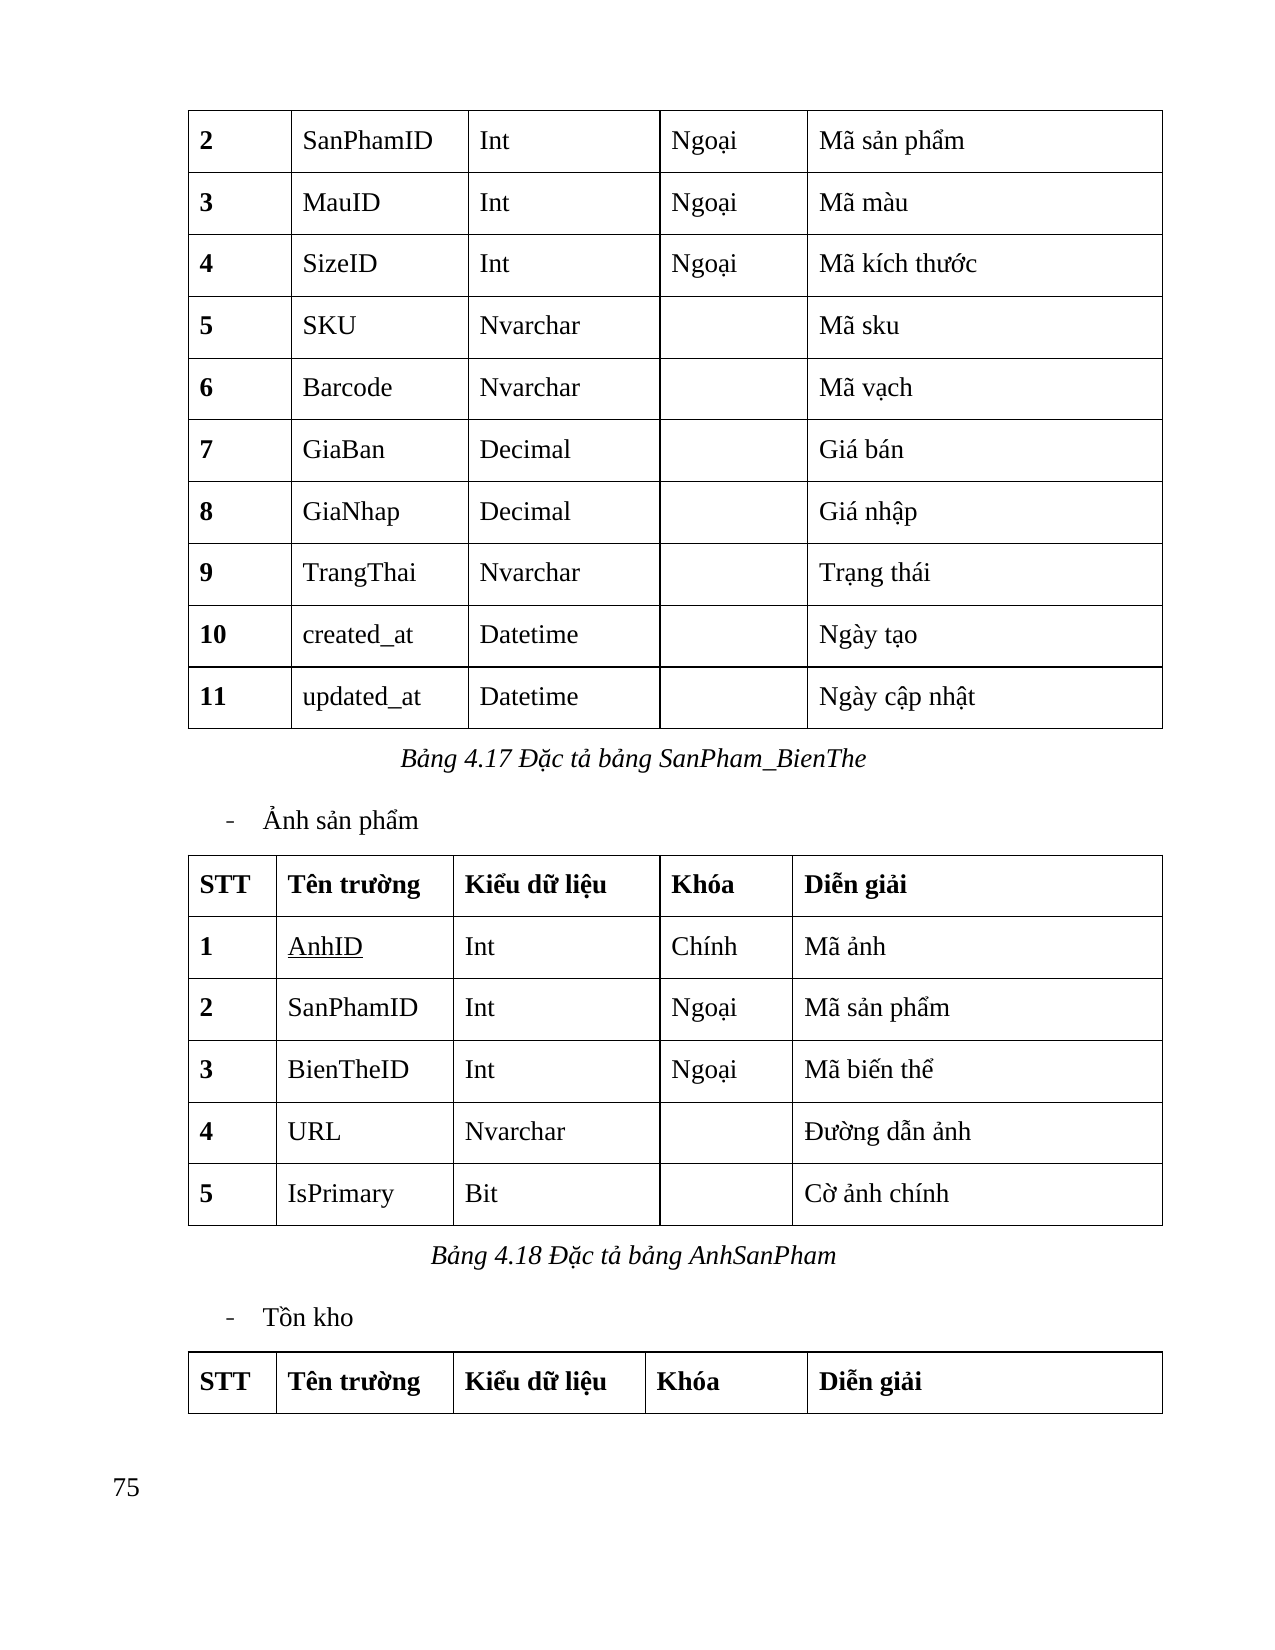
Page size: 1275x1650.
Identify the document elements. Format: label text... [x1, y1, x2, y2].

table_cell [661, 668, 807, 728]
table_cell 3 [189, 1041, 276, 1102]
table_cell SanPhamID [277, 979, 453, 1040]
table_cell Nvarchar [454, 1103, 659, 1163]
table_cell Mã vạch [808, 359, 1162, 419]
table_header STT [189, 1353, 276, 1413]
table_cell Mã màu [808, 173, 1162, 234]
table_cell Datetime [469, 606, 659, 666]
list Tồn kho [225, 1298, 1162, 1334]
table_cell [661, 544, 807, 604]
table_cell 9 [189, 544, 291, 604]
table_cell 6 [189, 359, 291, 419]
table_cell created_at [292, 606, 468, 666]
table_cell Mã kích thước [808, 235, 1162, 296]
table_header Tên trường [277, 1353, 453, 1413]
table_cell GiaBan [292, 420, 468, 481]
table_cell Datetime [469, 668, 659, 728]
table_header Khóa [646, 1353, 807, 1413]
table_cell GiaNhap [292, 482, 468, 543]
table_cell Mã biến thể [793, 1041, 1162, 1102]
table_cell 2 [189, 979, 276, 1040]
table_cell MauID [292, 173, 468, 234]
table_cell Trạng thái [808, 544, 1162, 604]
table_cell Nvarchar [469, 297, 659, 357]
table_header Kiểu dữ liệu [454, 856, 659, 916]
table_cell IsPrimary [277, 1164, 453, 1225]
table_cell Nvarchar [469, 544, 659, 604]
table_cell Ngoại [661, 111, 807, 172]
table_header Kiểu dữ liệu [454, 1353, 645, 1413]
table_cell 5 [189, 1164, 276, 1225]
table_cell Ngoại [661, 1041, 792, 1102]
table_cell 7 [189, 420, 291, 481]
table_cell Decimal [469, 420, 659, 481]
table_cell Ngày tạo [808, 606, 1162, 666]
table_cell Ngày cập nhật [808, 668, 1162, 728]
table_cell Nvarchar [469, 359, 659, 419]
table_cell Int [454, 917, 659, 978]
table_cell Int [469, 235, 659, 296]
table_cell 11 [189, 668, 291, 728]
table_cell Barcode [292, 359, 468, 419]
table_cell 3 [189, 173, 291, 234]
table_cell updated_at [292, 668, 468, 728]
table_cell 4 [189, 235, 291, 296]
table_cell [661, 606, 807, 666]
table_cell Ngoại [661, 235, 807, 296]
table_cell 8 [189, 482, 291, 543]
table_cell URL [277, 1103, 453, 1163]
table_cell SKU [292, 297, 468, 357]
table_cell Cờ ảnh chính [793, 1164, 1162, 1225]
table_cell Đường dẫn ảnh [793, 1103, 1162, 1163]
table_cell [661, 1164, 792, 1225]
table_cell Mã sku [808, 297, 1162, 357]
table_cell BienTheID [277, 1041, 453, 1102]
table_cell SanPhamID [292, 111, 468, 172]
table_header STT [189, 856, 276, 916]
table_cell Chính [661, 917, 792, 978]
table_cell Giá nhập [808, 482, 1162, 543]
text Bảng 4.17 Đặc tả bảng SanPham_BienThe [112, 742, 1157, 773]
table_cell Ngoại [661, 979, 792, 1040]
table_cell Giá bán [808, 420, 1162, 481]
table_cell Int [454, 1041, 659, 1102]
table_header Diễn giải [793, 856, 1162, 916]
table_cell Ngoại [661, 173, 807, 234]
table_cell SizeID [292, 235, 468, 296]
table_cell Int [469, 173, 659, 234]
table_cell [661, 1103, 792, 1163]
table_header Khóa [661, 856, 792, 916]
table_cell Mã sản phẩm [793, 979, 1162, 1040]
table_cell 4 [189, 1103, 276, 1163]
table_header Tên trường [277, 856, 453, 916]
table_cell Int [469, 111, 659, 172]
table_cell [661, 482, 807, 543]
table_cell 5 [189, 297, 291, 357]
table_cell Mã ảnh [793, 917, 1162, 978]
table_cell [661, 297, 807, 357]
table_cell Bit [454, 1164, 659, 1225]
list Ảnh sản phẩm [225, 801, 1162, 837]
text Bảng 4.18 Đặc tả bảng AnhSanPham [112, 1239, 1157, 1270]
table_cell 10 [189, 606, 291, 666]
table_cell TrangThai [292, 544, 468, 604]
table_cell [661, 359, 807, 419]
table_cell Mã sản phẩm [808, 111, 1162, 172]
table_cell 2 [189, 111, 291, 172]
table_cell 1 [189, 917, 276, 978]
table_cell Int [454, 979, 659, 1040]
table_header Diễn giải [808, 1353, 1162, 1413]
table_cell AnhID [277, 917, 453, 978]
table_cell Decimal [469, 482, 659, 543]
table_cell [661, 420, 807, 481]
